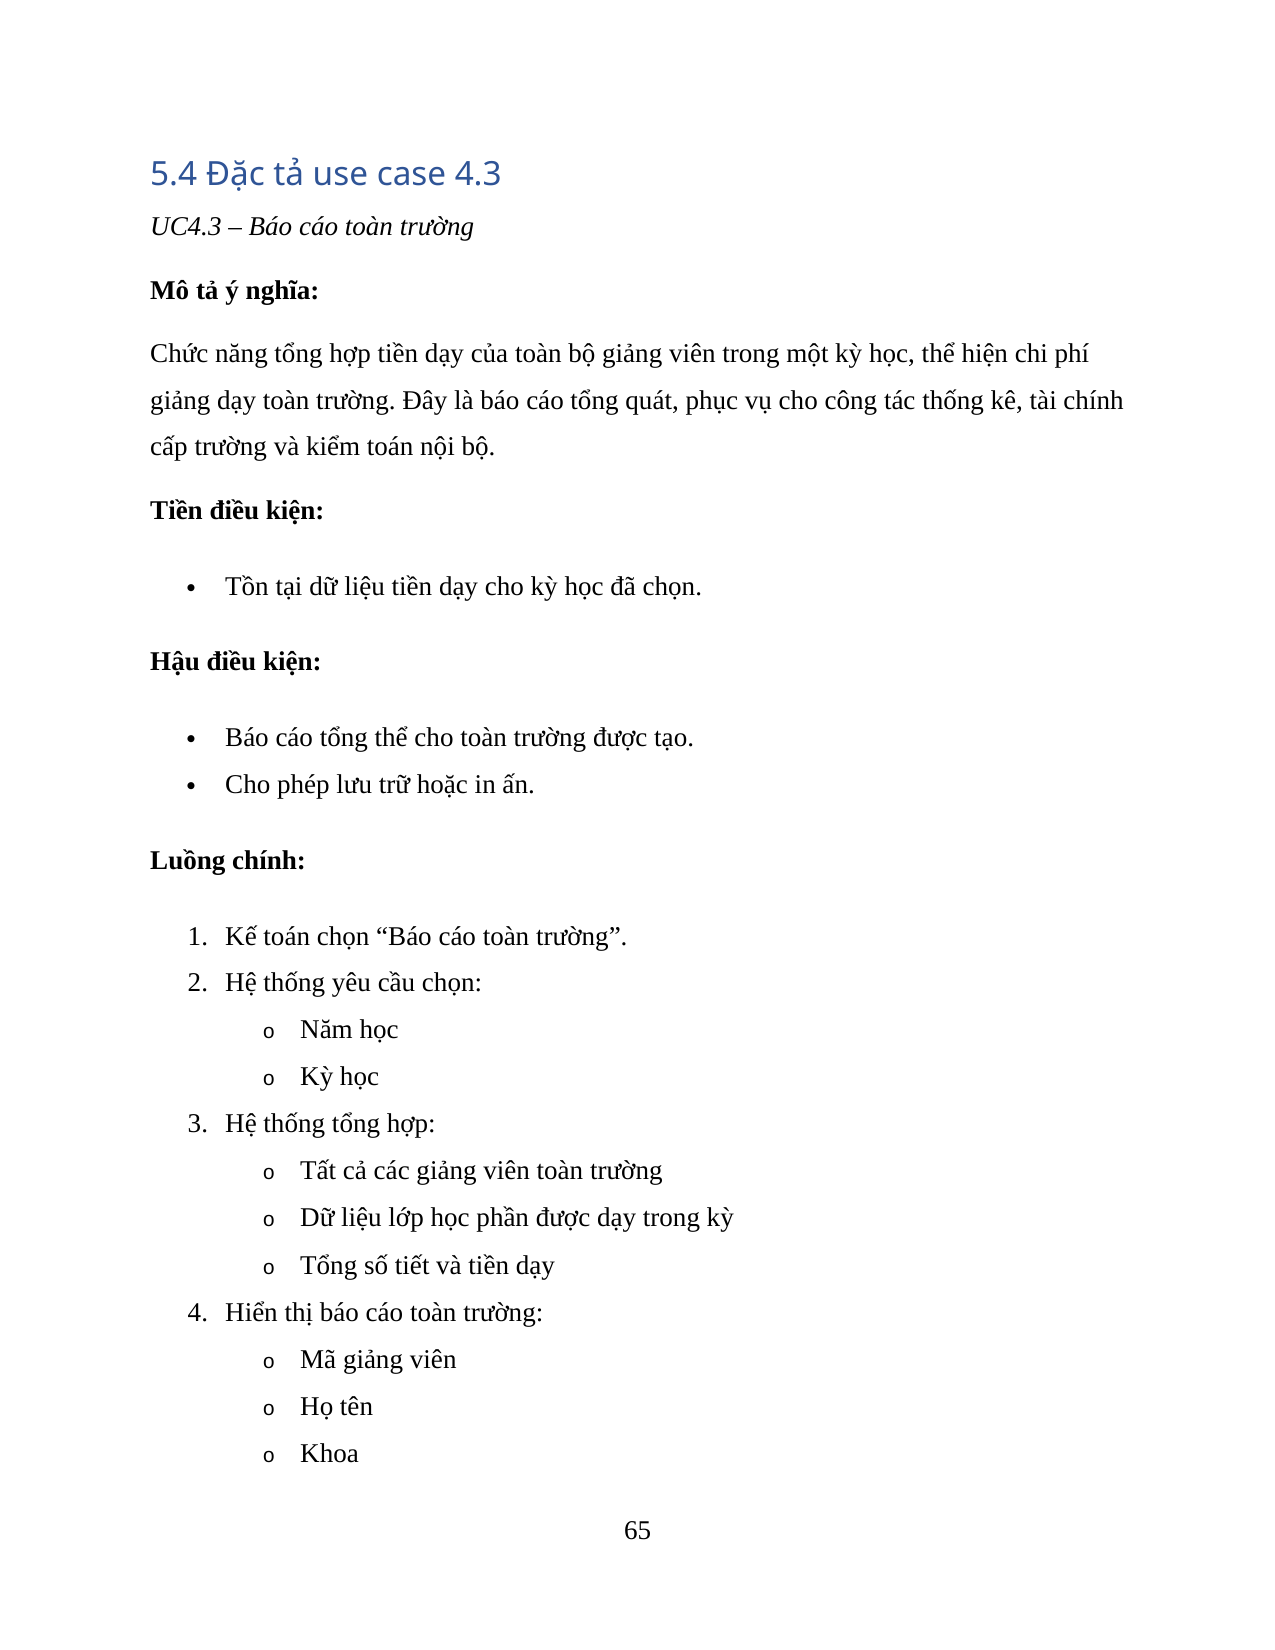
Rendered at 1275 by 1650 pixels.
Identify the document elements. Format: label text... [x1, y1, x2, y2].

text Mô tả ý nghĩa: [150, 274, 1125, 305]
list Báo cáo tổng thể cho toàn trường được tạo. [187, 721, 1125, 752]
text Tiền điều kiện: [150, 494, 1125, 525]
list Năm học [262, 1013, 1125, 1044]
list Mã giảng viên [262, 1343, 1125, 1374]
list Hiển thị báo cáo toàn trường: [187, 1296, 1125, 1327]
list Họ tên [262, 1390, 1125, 1422]
list Khoa [262, 1437, 1125, 1469]
list Kỳ học [262, 1060, 1125, 1092]
text Luồng chính: [150, 844, 1125, 875]
list Tồn tại dữ liệu tiền dạy cho kỳ học đã chọn. [187, 570, 1125, 601]
text UC4.3 – Báo cáo toàn trường [150, 211, 1125, 242]
list Tất cả các giảng viên toàn trường [262, 1154, 1125, 1186]
list Cho phép lưu trữ hoặc in ấn. [187, 768, 1125, 799]
list Dữ liệu lớp học phần được dạy trong kỳ [262, 1202, 1125, 1233]
list Hệ thống yêu cầu chọn: [187, 966, 1125, 997]
list Kế toán chọn “Báo cáo toàn trường”. [187, 920, 1125, 951]
text Chức năng tổng hợp tiền dạy của toàn bộ giảng viên trong một kỳ học, thể hiện chi phí giảng dạy toàn trường. Đây là báo cáo tổng quát, phục vụ cho công tác thống kê, tài chính cấp trường và kiểm toán nội bộ. [150, 337, 1125, 462]
text Hậu điều kiện: [150, 646, 1125, 677]
list Tổng số tiết và tiền dạy [262, 1249, 1125, 1280]
subtitle 5.4 Đặc tả use case 4.3 [150, 150, 1125, 195]
list Hệ thống tổng hợp: [187, 1108, 1125, 1139]
